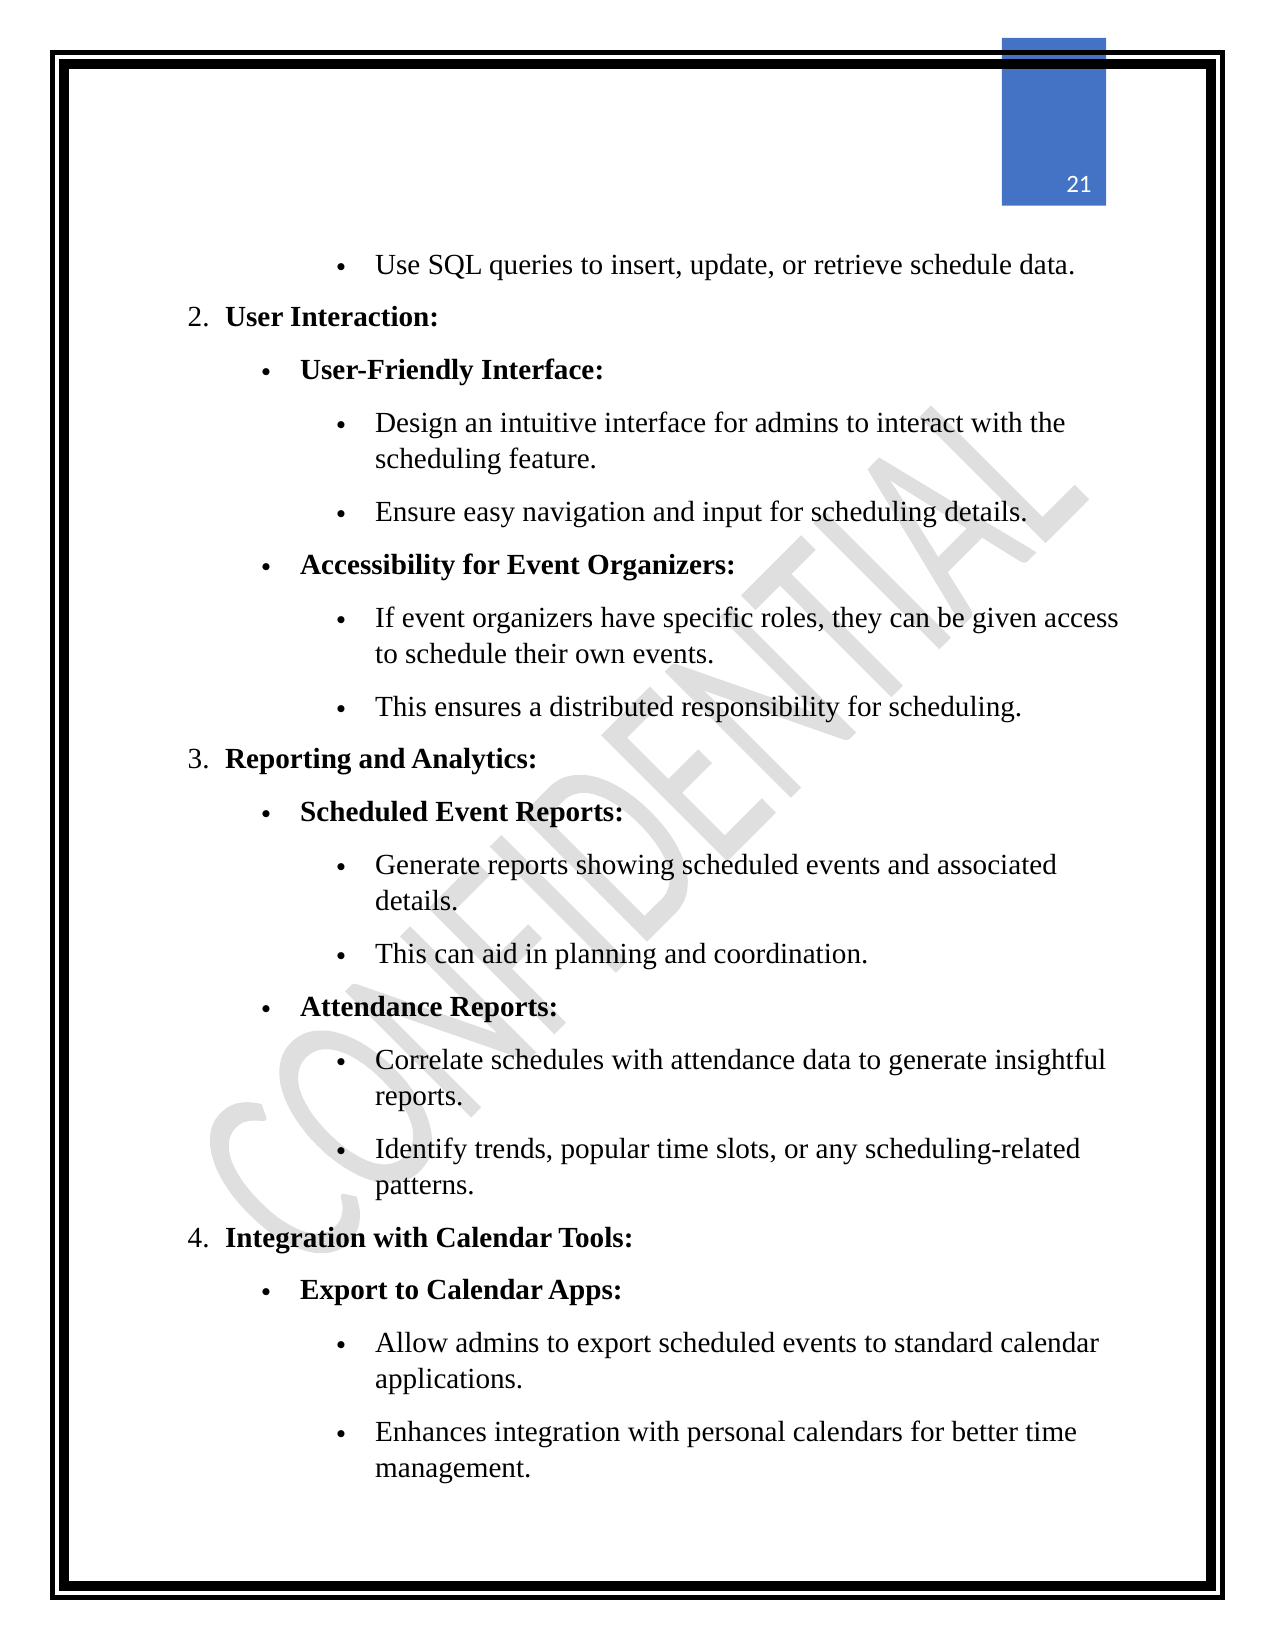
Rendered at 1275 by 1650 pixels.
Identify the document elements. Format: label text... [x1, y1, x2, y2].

list If event organizers have specific roles, they can be given access to schedule their own events. [337, 600, 1125, 669]
list Integration with Calendar Tools: [187, 1220, 1125, 1253]
list User Interaction: [187, 299, 1125, 333]
list This ensures a distributed responsibility for scheduling. [337, 689, 1125, 722]
list Use SQL queries to insert, update, or retrieve schedule data. [337, 150, 1125, 280]
list Attendance Reports: [262, 989, 1125, 1022]
list Correlate schedules with attendance data to generate insightful reports. [337, 1042, 1125, 1111]
list Generate reports showing scheduled events and associated details. [337, 847, 1125, 917]
list Ensure easy navigation and input for scheduling details. [337, 494, 1125, 528]
list Enhances integration with personal calendars for better time management. [337, 1414, 1125, 1484]
list Accessibility for Event Organizers: [262, 547, 1125, 581]
list Design an intuitive interface for admins to interact with the scheduling feature. [337, 405, 1125, 475]
list Scheduled Event Reports: [262, 794, 1125, 828]
list User-Friendly Interface: [262, 352, 1125, 386]
list Allow admins to export scheduled events to standard calendar applications. [337, 1325, 1125, 1395]
list This can aid in planning and coordination. [337, 936, 1125, 970]
list Export to Calendar Apps: [262, 1272, 1125, 1306]
list Identify trends, popular time slots, or any scheduling-related patterns. [337, 1131, 1125, 1200]
list Reporting and Analytics: [187, 742, 1125, 775]
